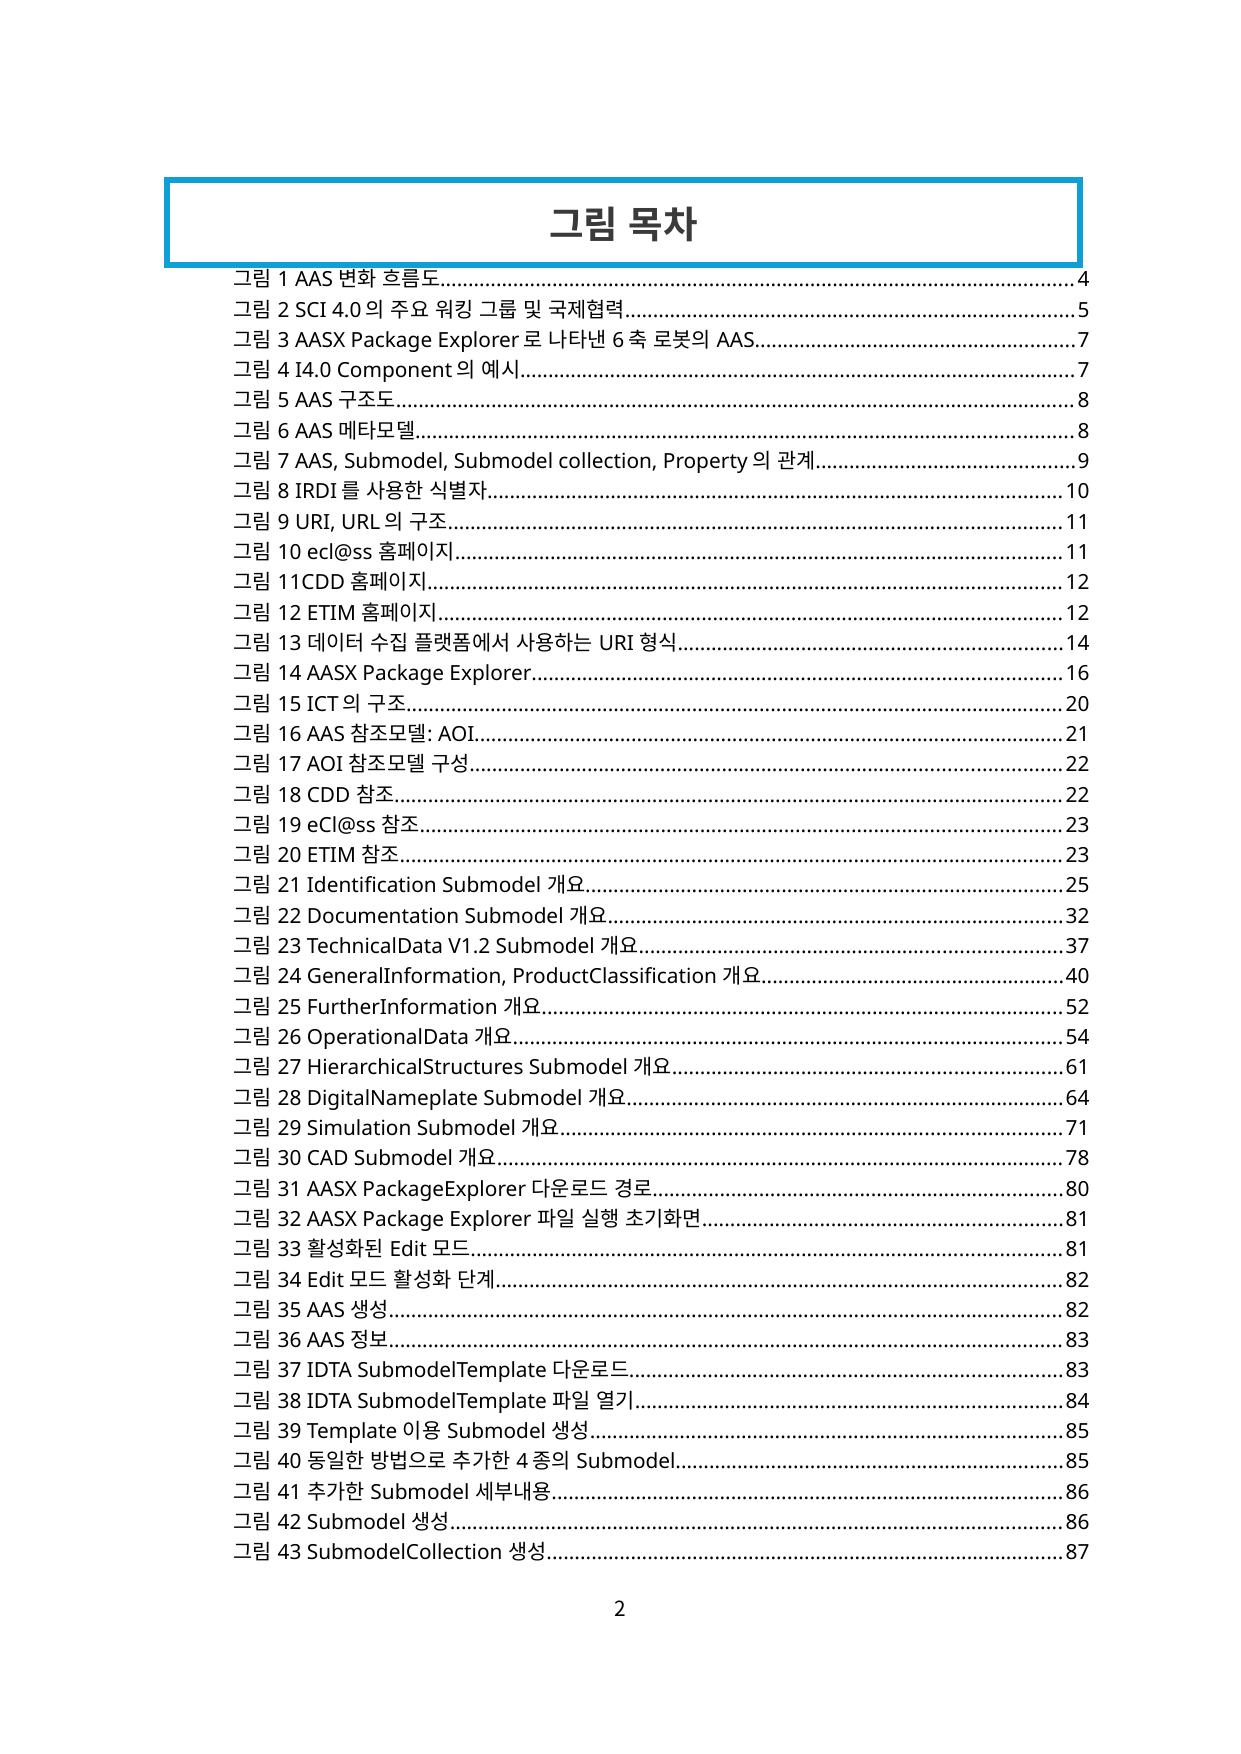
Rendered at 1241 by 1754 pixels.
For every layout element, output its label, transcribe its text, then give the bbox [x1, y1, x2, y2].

text 그림 39 Template 이용 Submodel 생성 85 [233, 1414, 1090, 1445]
text 그림 43 SubmodelCollection 생성 87 [233, 1536, 1090, 1566]
text 그림 3 AASX Package Explorer로 나타낸 6축 로봇의 AAS 7 [233, 323, 1090, 353]
text 그림 4 I4.0 Component의 예시 7 [233, 353, 1090, 384]
text 그림 17 AOI 참조모델 구성 22 [233, 747, 1090, 778]
text 그림 5 AAS 구조도 8 [233, 384, 1090, 414]
text 그림 29 Simulation Submodel 개요 71 [233, 1111, 1090, 1142]
text 그림 14 AASX Package Explorer 16 [233, 657, 1090, 687]
text 그림 19 eCl@ss 참조 23 [233, 808, 1090, 838]
text 그림 33 활성화된 Edit 모드 81 [233, 1232, 1090, 1263]
text 그림 42 Submodel 생성 86 [233, 1505, 1090, 1536]
text 그림 31 AASX PackageExplorer 다운로드 경로 80 [233, 1172, 1090, 1202]
text 그림 9 URI, URL의 구조 11 [233, 505, 1090, 535]
text 그림 37 IDTA SubmodelTemplate 다운로드 83 [233, 1354, 1090, 1384]
text 그림 18 CDD 참조 22 [233, 778, 1090, 808]
text 그림 24 GeneralInformation, ProductClassification 개요 40 [233, 960, 1090, 990]
text 그림 10 ecl@ss 홈페이지 11 [233, 535, 1090, 566]
text 그림 27 HierarchicalStructures Submodel 개요 61 [233, 1051, 1090, 1081]
text 그림 6 AAS 메타모델 8 [233, 414, 1090, 444]
text 그림 32 AASX Package Explorer 파일 실행 초기화면 81 [233, 1202, 1090, 1232]
text 그림 8 IRDI를 사용한 식별자 10 [233, 475, 1090, 505]
text 그림 34 Edit 모드 활성화 단계 82 [233, 1263, 1090, 1293]
text 그림 11CDD 홈페이지 12 [233, 566, 1090, 596]
text 그림 26 OperationalData 개요 54 [233, 1020, 1090, 1051]
text 그림 2 SCI 4.0의 주요 워킹 그룹 및 국제협력 5 [233, 293, 1090, 323]
text 그림 40 동일한 방법으로 추가한 4종의 Submodel 85 [233, 1445, 1090, 1475]
text 그림 7 AAS, Submodel, Submodel collection, Property의 관계 9 [233, 444, 1090, 475]
text 그림 30 CAD Submodel 개요 78 [233, 1142, 1090, 1172]
text 그림 22 Documentation Submodel 개요 32 [233, 899, 1090, 929]
text 그림 20 ETIM 참조 23 [233, 838, 1090, 869]
text 그림 13 데이터 수집 플랫폼에서 사용하는 URI 형식 14 [233, 626, 1090, 657]
text 그림 23 TechnicalData V1.2 Submodel 개요 37 [233, 929, 1090, 960]
text 그림 1 AAS 변화 흐름도 4 [233, 262, 1090, 293]
text 그림 41 추가한 Submodel 세부내용 86 [233, 1475, 1090, 1505]
text 그림 35 AAS 생성 82 [233, 1293, 1090, 1323]
text 그림 16 AAS 참조모델: AOI 21 [233, 717, 1090, 747]
text 그림 12 ETIM 홈페이지 12 [233, 596, 1090, 626]
text 그림 15 ICT의 구조 20 [233, 687, 1090, 717]
text 그림 28 DigitalNameplate Submodel 개요 64 [233, 1081, 1090, 1111]
text 그림 38 IDTA SubmodelTemplate 파일 열기 84 [233, 1384, 1090, 1414]
text 그림 25 FurtherInformation 개요 52 [233, 990, 1090, 1020]
text 그림 21 Identification Submodel 개요 25 [233, 869, 1090, 899]
text 그림 36 AAS 정보 83 [233, 1323, 1090, 1354]
